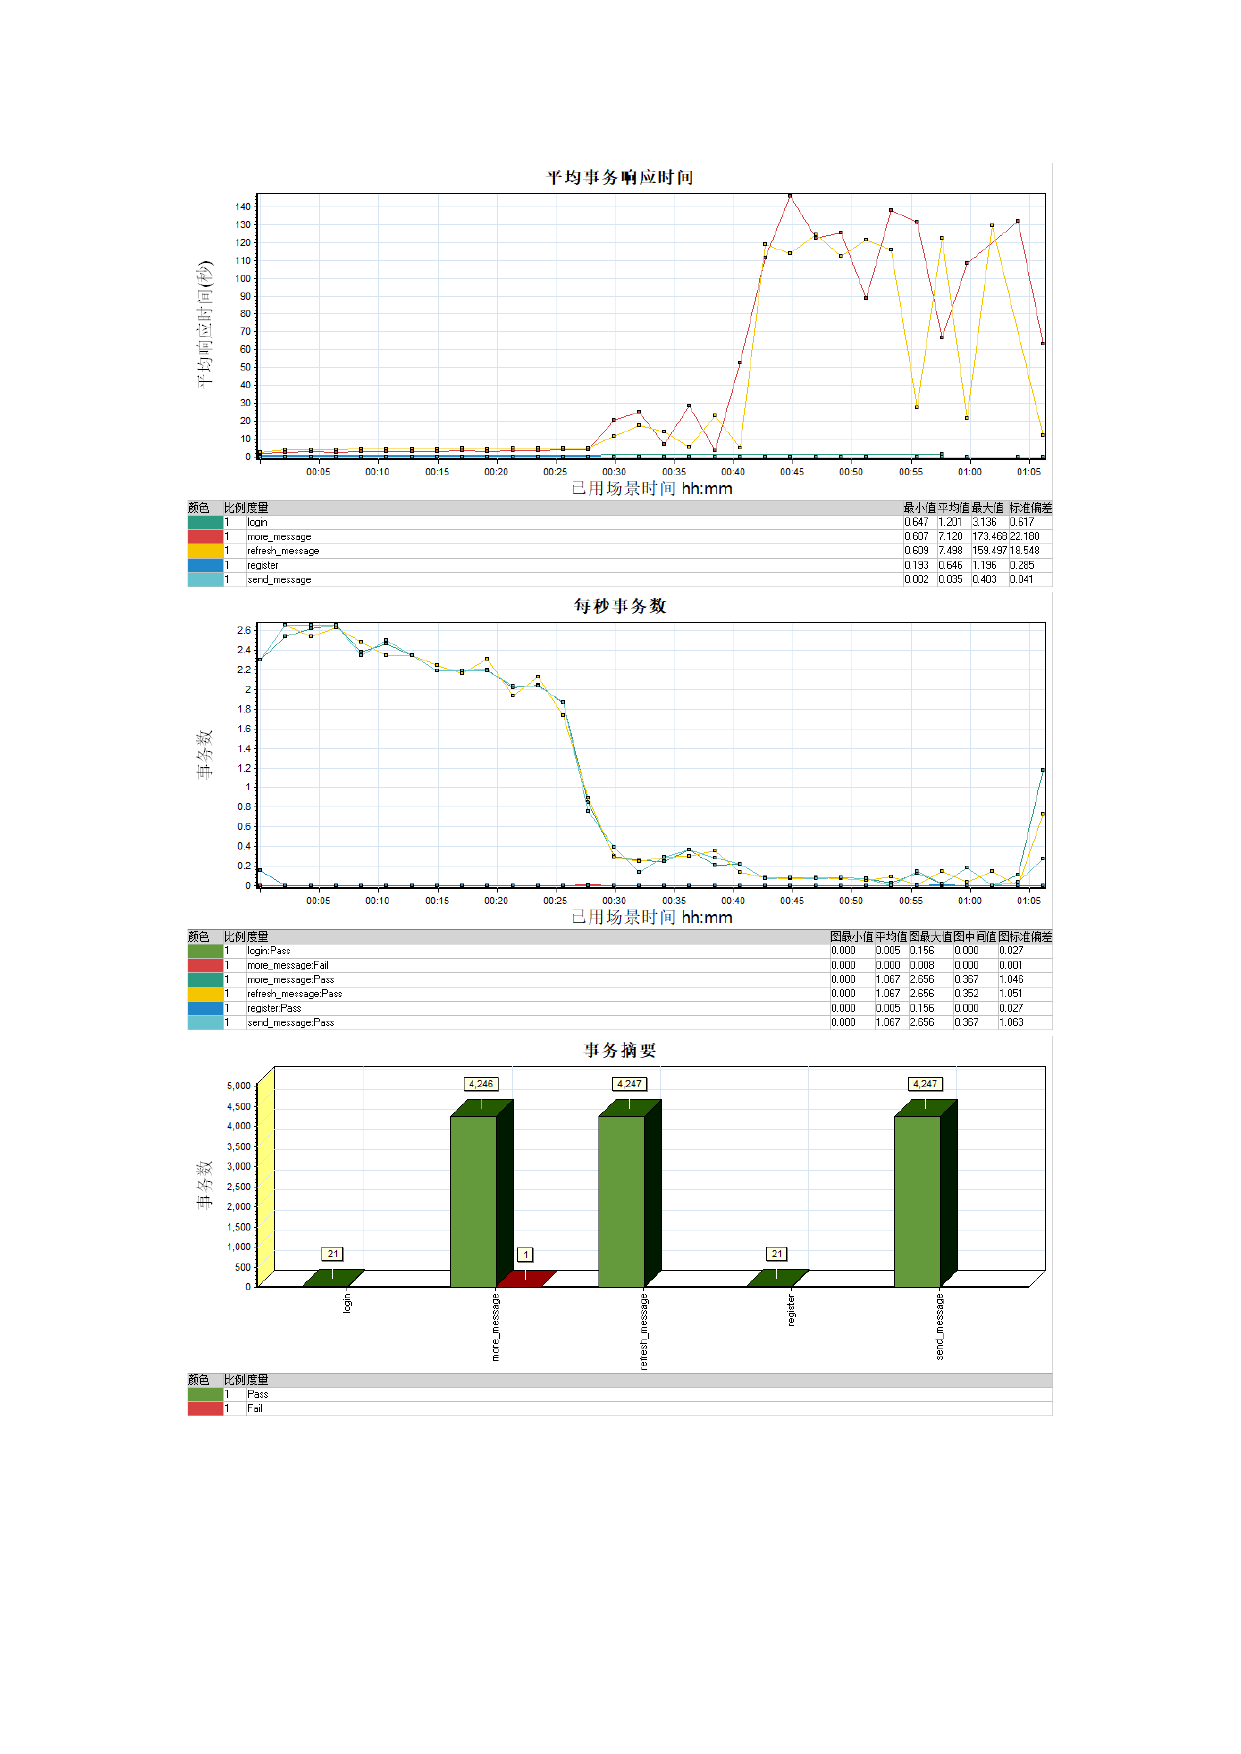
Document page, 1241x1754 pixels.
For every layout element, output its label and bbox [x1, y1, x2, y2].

picture [187, 163, 1053, 587]
picture [187, 1036, 1053, 1416]
picture [187, 592, 1053, 1030]
